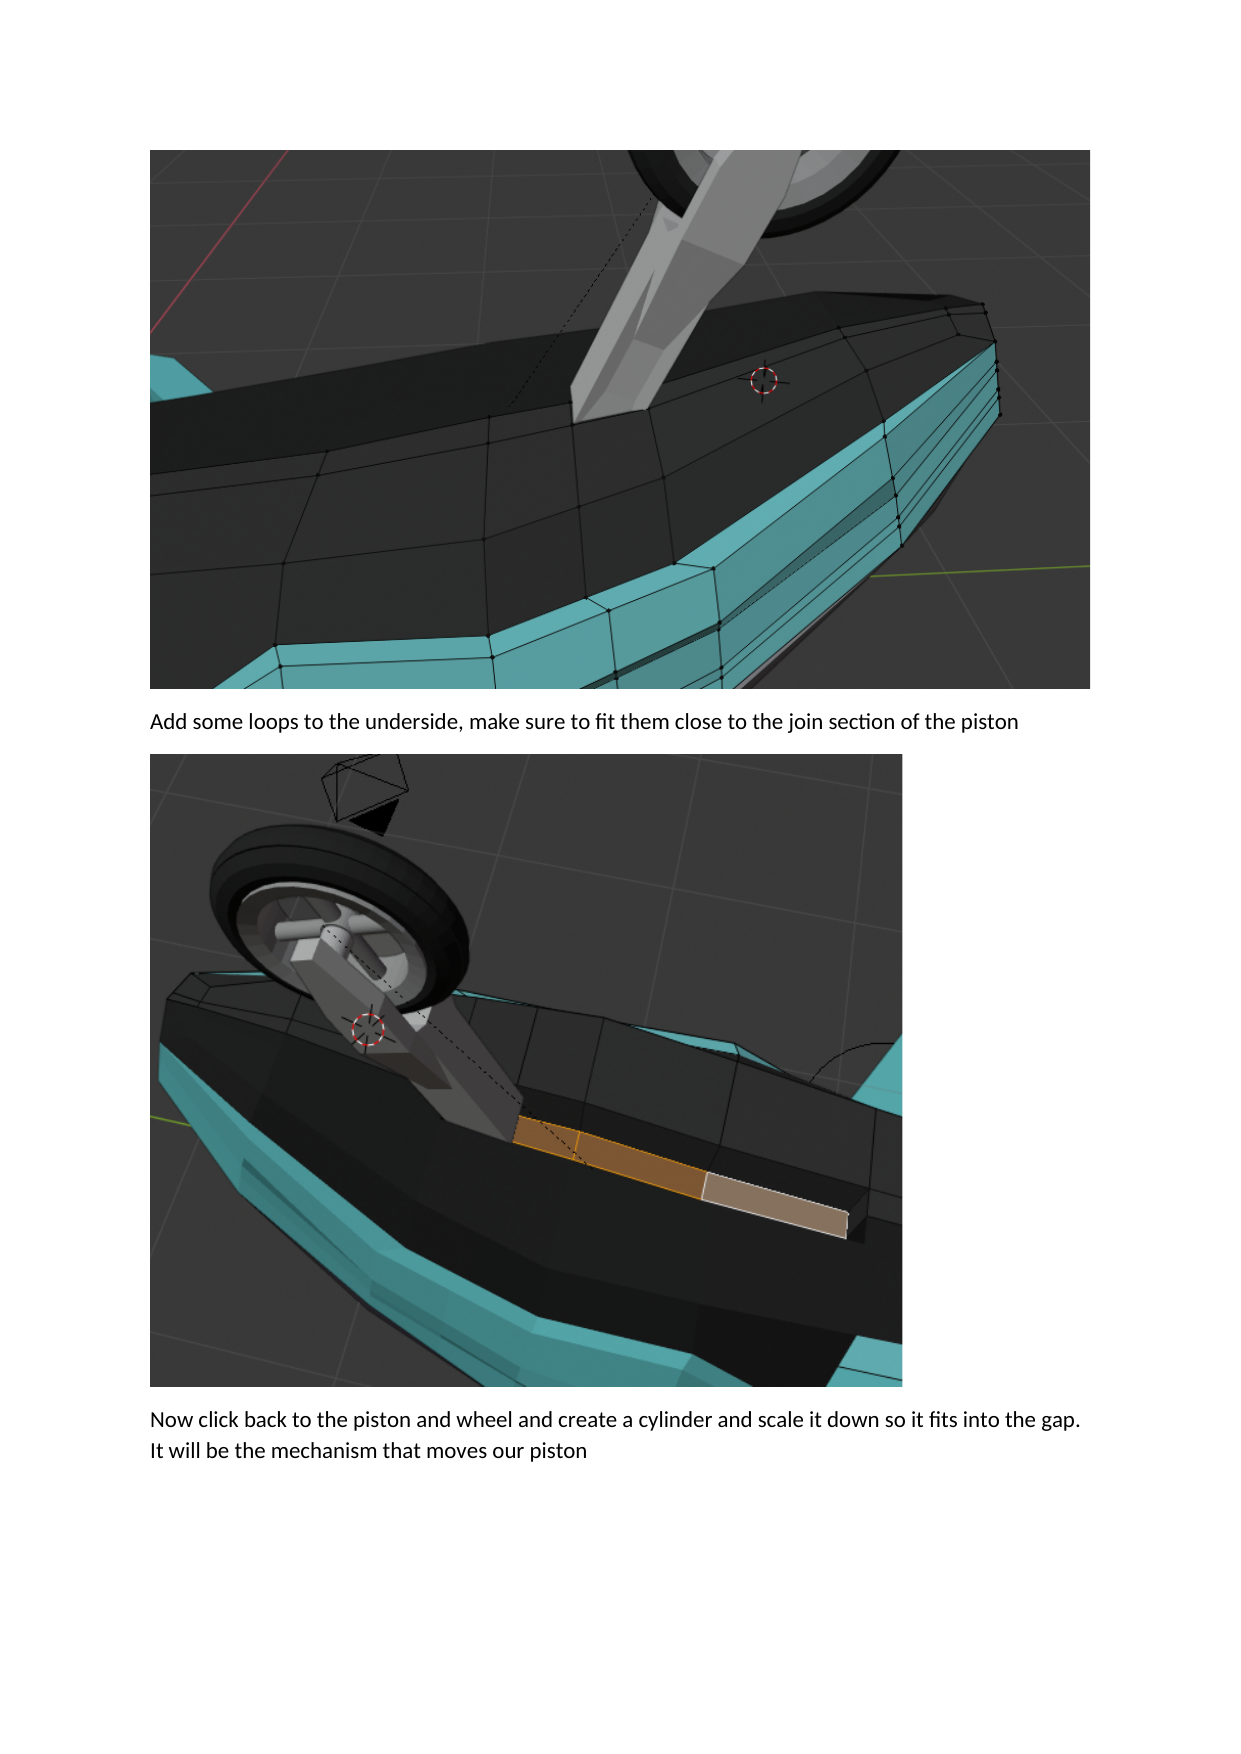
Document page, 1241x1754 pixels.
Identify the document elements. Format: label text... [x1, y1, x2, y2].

text Now click back to the piston and wheel and create a cylinder and scale it down so it fits into the gap. It will be the mechanism that moves our piston [150, 1406, 1090, 1464]
picture [150, 754, 903, 1387]
text Add some loops to the underside, make sure to fit them close to the join section of the piston [150, 707, 1090, 735]
picture [150, 150, 1091, 689]
